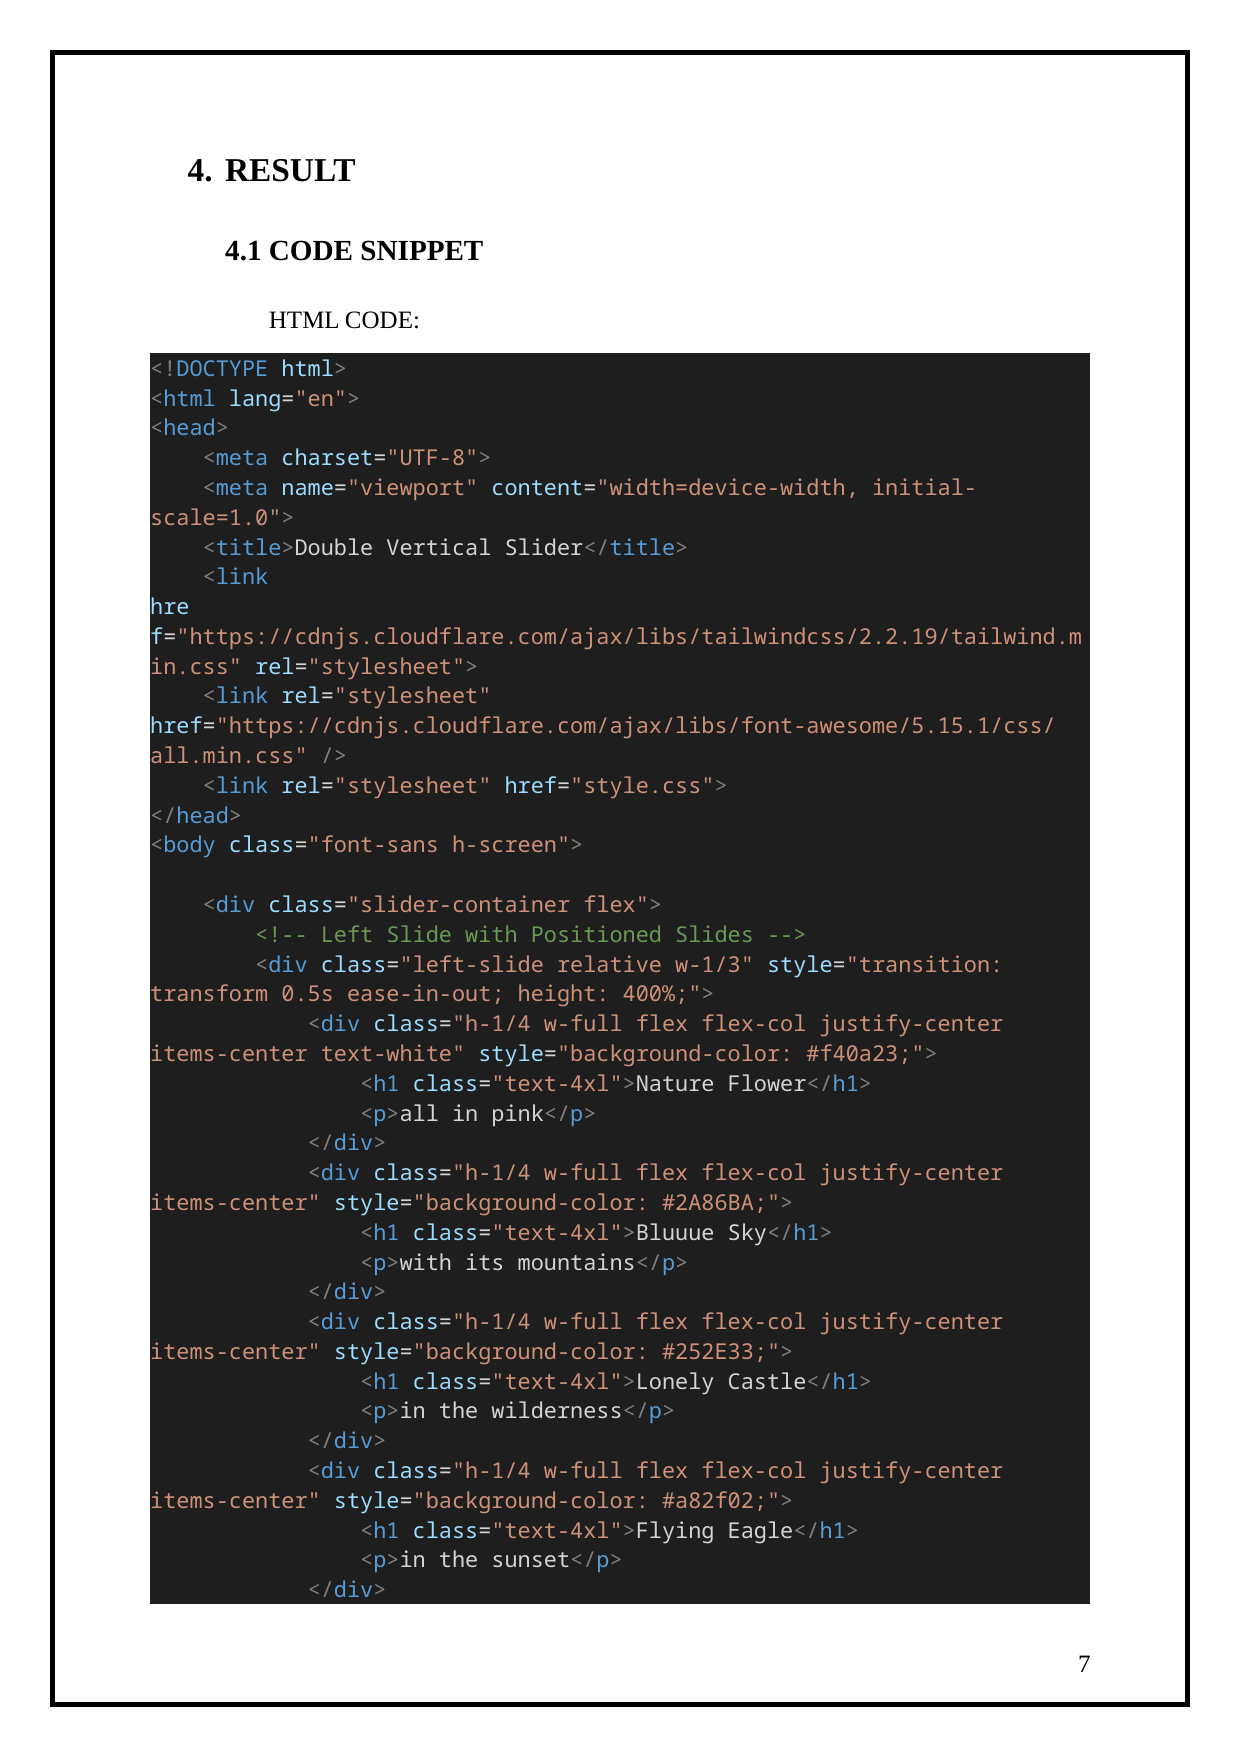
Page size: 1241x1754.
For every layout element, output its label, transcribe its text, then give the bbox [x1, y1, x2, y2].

list RESULT [187, 150, 1090, 188]
text <link href="https://cdnjs.cloudflare.com/ajax/libs/tailwindcss/2.2.19/tailwind.min.css" rel="stylesheet"> [150, 561, 1090, 680]
text </div> [150, 1127, 1090, 1157]
text <link rel="stylesheet" href="https://cdnjs.cloudflare.com/ajax/libs/font-awesome/5.15.1/css/all.min.css" /> [150, 680, 1090, 770]
text <p>in the wilderness</p> [150, 1395, 1090, 1425]
text <h1 class="text-4xl">Bluuue Sky</h1> [150, 1217, 1090, 1246]
text </head> [150, 799, 1090, 829]
text <meta charset="UTF-8"> [150, 442, 1090, 472]
text <div class="slider-container flex"> [150, 889, 1090, 919]
text <div class="h-1/4 w-full flex flex-col justify-center items-center text-white" style="background-color: #f40a23;"> [150, 1008, 1090, 1068]
text <div class="h-1/4 w-full flex flex-col justify-center items-center" style="background-color: #252E33;"> [150, 1306, 1090, 1366]
text <h1 class="text-4xl">Flying Eagle</h1> [150, 1514, 1090, 1544]
text <link rel="stylesheet" href="style.css"> [150, 770, 1090, 799]
text <!DOCTYPE html> [150, 353, 1090, 382]
text <head> [150, 412, 1090, 442]
text </div> [150, 1276, 1090, 1306]
list HTML CODE: [269, 305, 1090, 334]
list CODE SNIPPET [225, 233, 1090, 266]
text <html lang="en"> [150, 382, 1090, 412]
text <meta name="viewport" content="width=device-width, initial-scale=1.0"> [150, 472, 1090, 531]
text <title>Double Vertical Slider</title> [150, 531, 1090, 561]
text <p>all in pink</p> [150, 1097, 1090, 1127]
text <p>in the sunset</p> [150, 1544, 1090, 1574]
text <div class="h-1/4 w-full flex flex-col justify-center items-center" style="background-color: #2A86BA;"> [150, 1157, 1090, 1217]
text <body class="font-sans h-screen"> [150, 829, 1090, 859]
text <div class="left-slide relative w-1/3" style="transition: transform 0.5s ease-in-out; height: 400%;"> [150, 948, 1090, 1008]
text <p>with its mountains</p> [150, 1246, 1090, 1276]
text <h1 class="text-4xl">Nature Flower</h1> [150, 1068, 1090, 1097]
text <div class="h-1/4 w-full flex flex-col justify-center items-center" style="background-color: #a82f02;"> [150, 1455, 1090, 1514]
text </div> [150, 1574, 1090, 1604]
text <!-- Left Slide with Positioned Slides --> [150, 919, 1090, 948]
text <h1 class="text-4xl">Lonely Castle</h1> [150, 1366, 1090, 1395]
text </div> [150, 1425, 1090, 1455]
